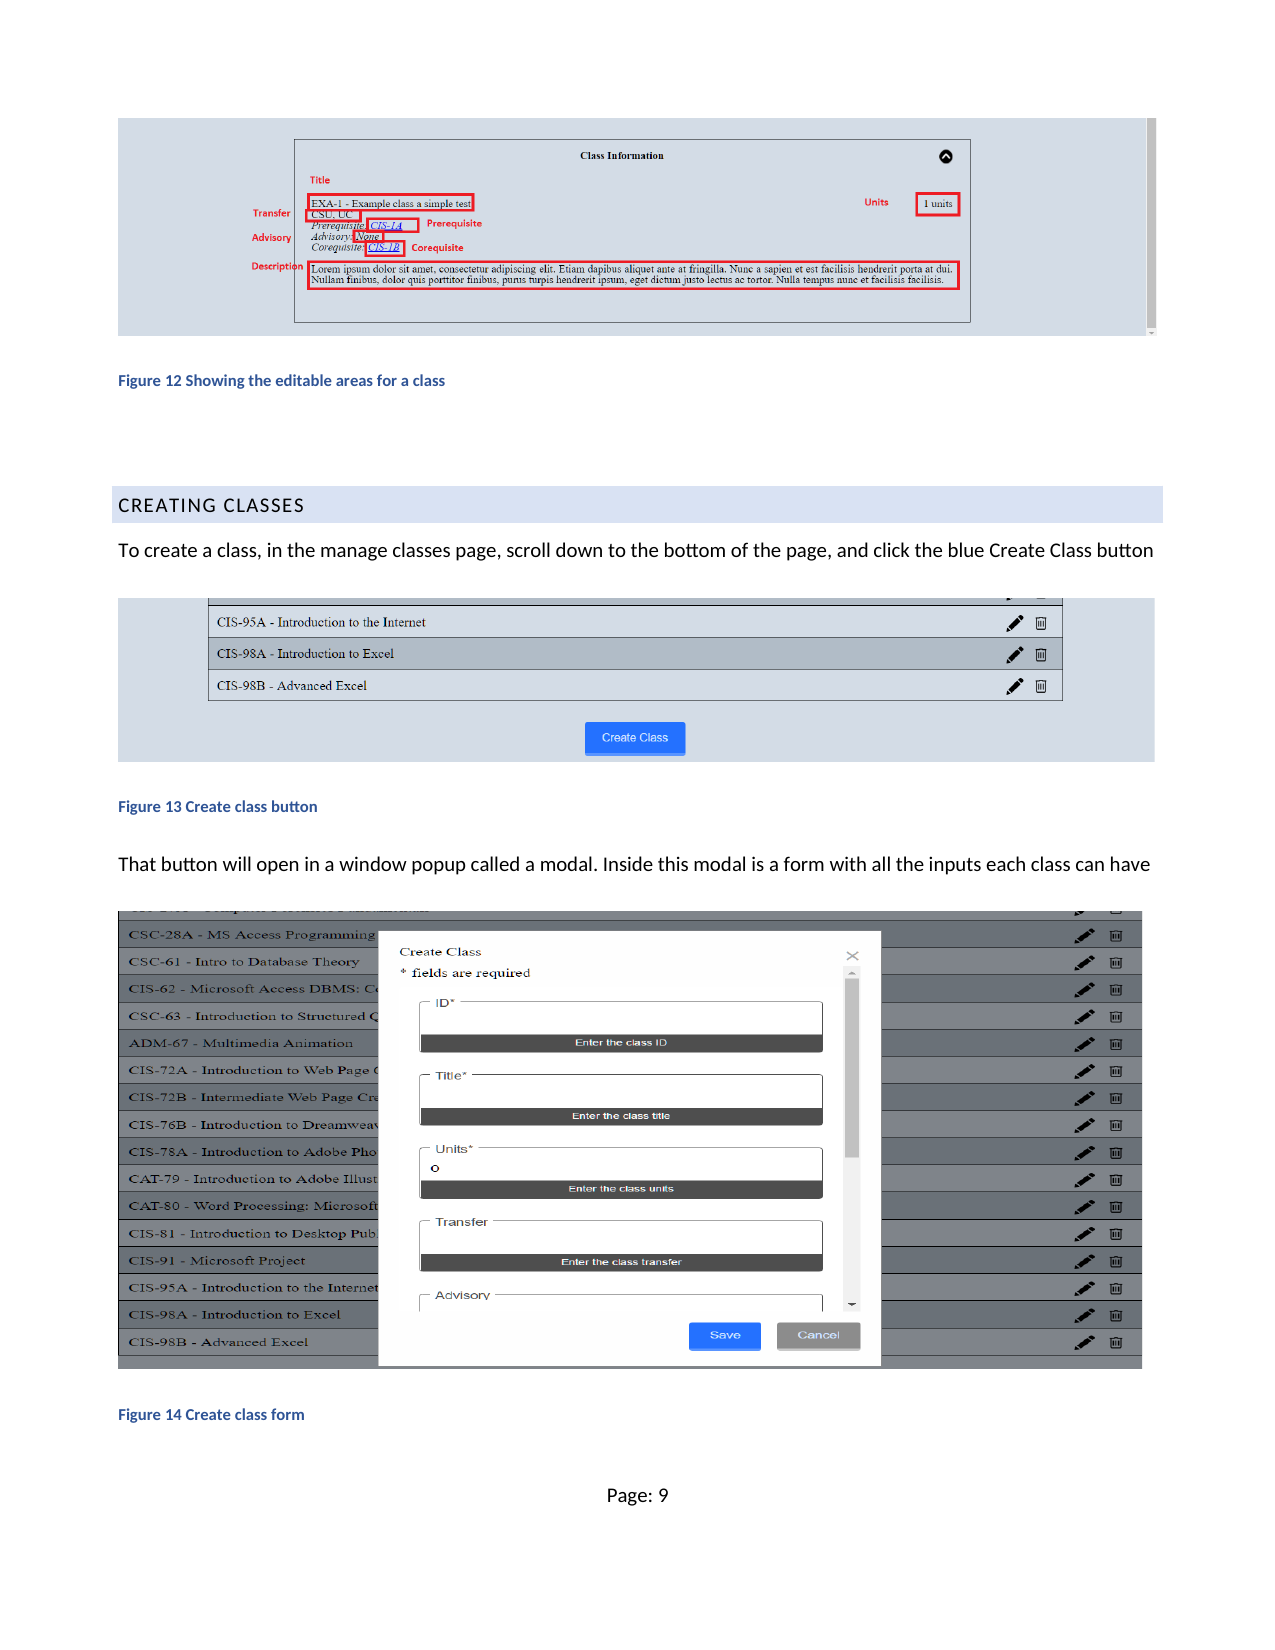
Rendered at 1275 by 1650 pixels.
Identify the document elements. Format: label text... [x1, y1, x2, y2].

subtitle Creating classes [118, 492, 1157, 517]
text That button will open in a window popup called a modal. Inside this modal is a form with all the inputs each class can have [118, 851, 1157, 876]
picture [118, 911, 1143, 1369]
picture [118, 118, 1157, 336]
text To create a class, in the manage classes page, scroll down to the bottom of the page, and click the blue Create Class button [118, 538, 1157, 563]
picture [118, 598, 1155, 762]
